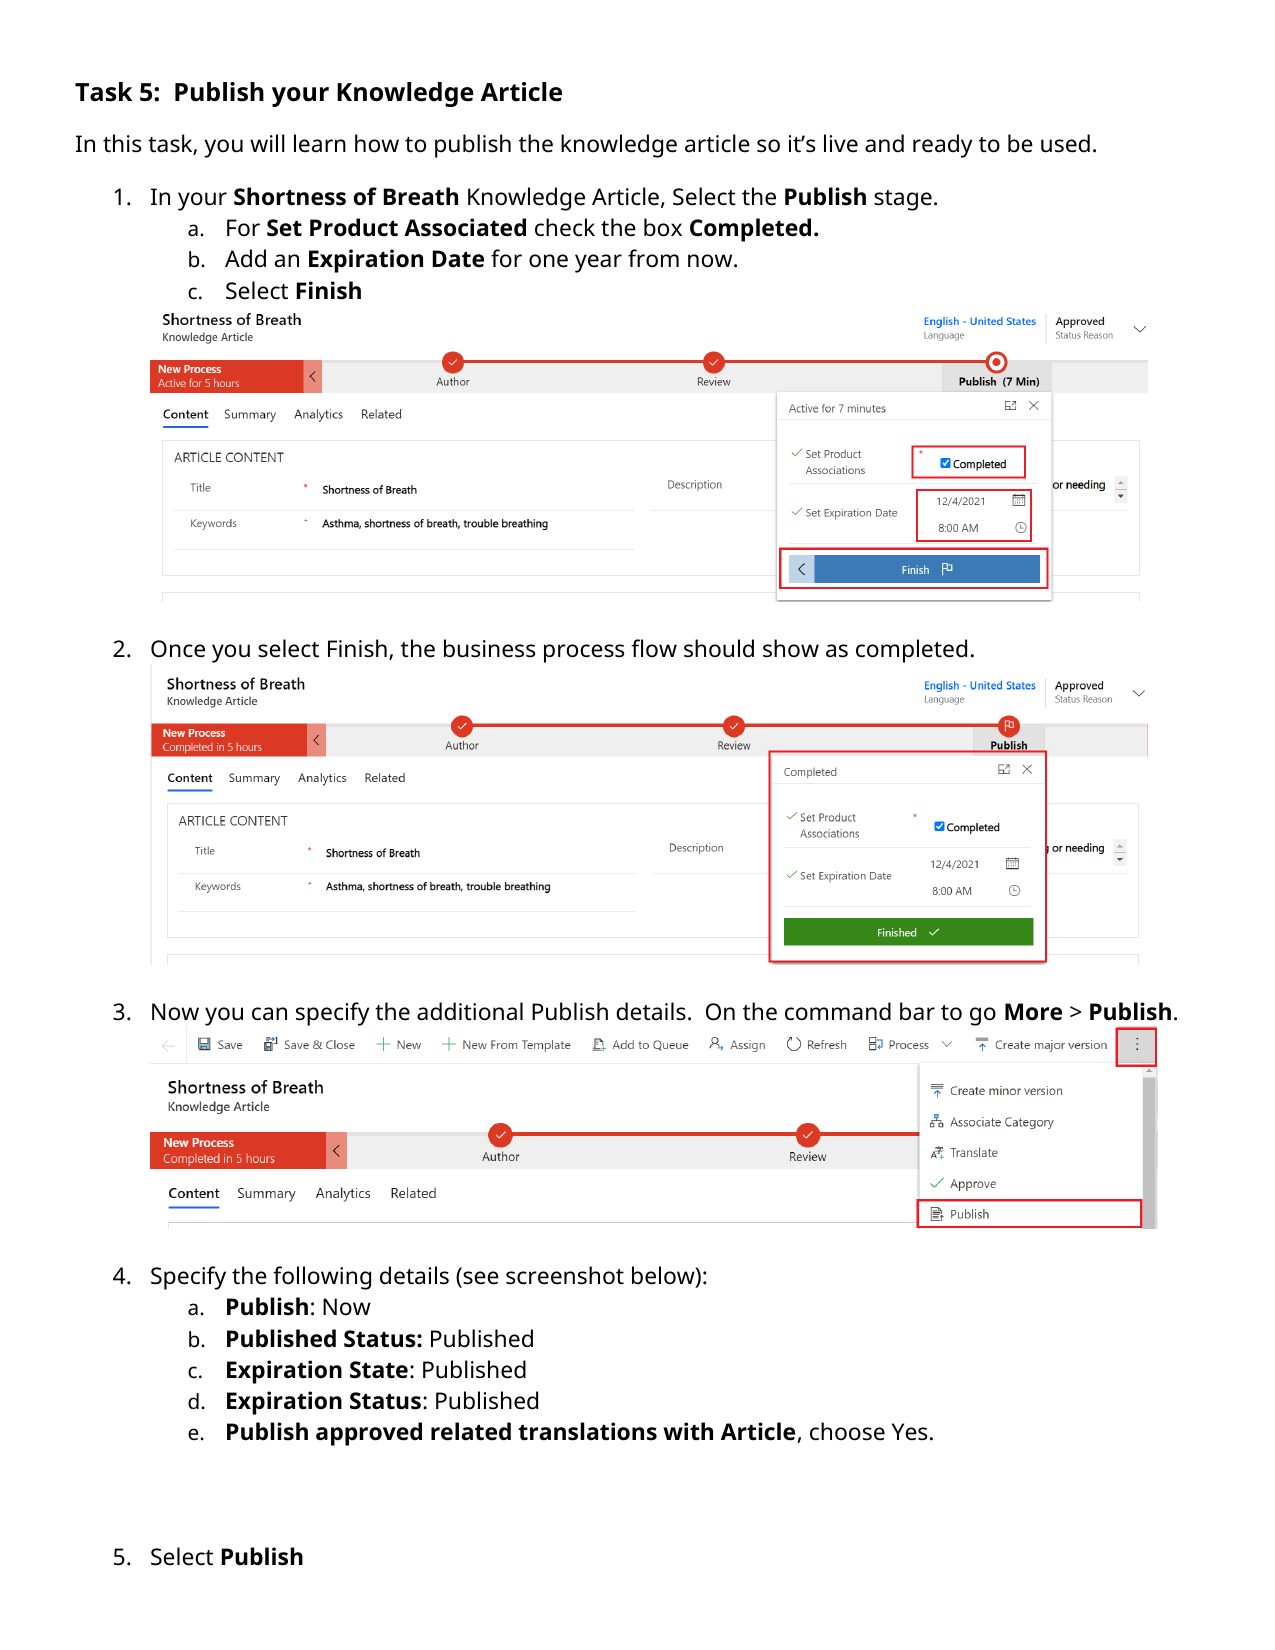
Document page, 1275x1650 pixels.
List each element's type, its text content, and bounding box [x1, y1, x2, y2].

list Add an Expiration Date for one year from now. [187, 243, 1200, 275]
text In this task, you will learn how to publish the knowledge article so it’s live and ready to be used. [75, 128, 1200, 160]
list Specify the following details (see screenshot below): [112, 1260, 1200, 1291]
list For Set Product Associated check the box Completed. [187, 212, 1200, 243]
picture [150, 1026, 1158, 1229]
list Select Finish [187, 275, 1200, 306]
list Expiration Status: Published [187, 1385, 1200, 1416]
list Expiration State: Published [187, 1354, 1200, 1385]
list Publish approved related translations with Article, choose Yes. [187, 1416, 1200, 1447]
picture [150, 306, 1148, 602]
picture [150, 664, 1148, 965]
list Publish: Now [187, 1291, 1200, 1322]
subtitle Task 5: Publish your Knowledge Article [75, 75, 1200, 109]
list Published Status: Published [187, 1322, 1200, 1354]
list Select Publish [112, 1541, 1200, 1572]
list In your Shortness of Breath Knowledge Article, Select the Publish stage. [112, 181, 1200, 212]
